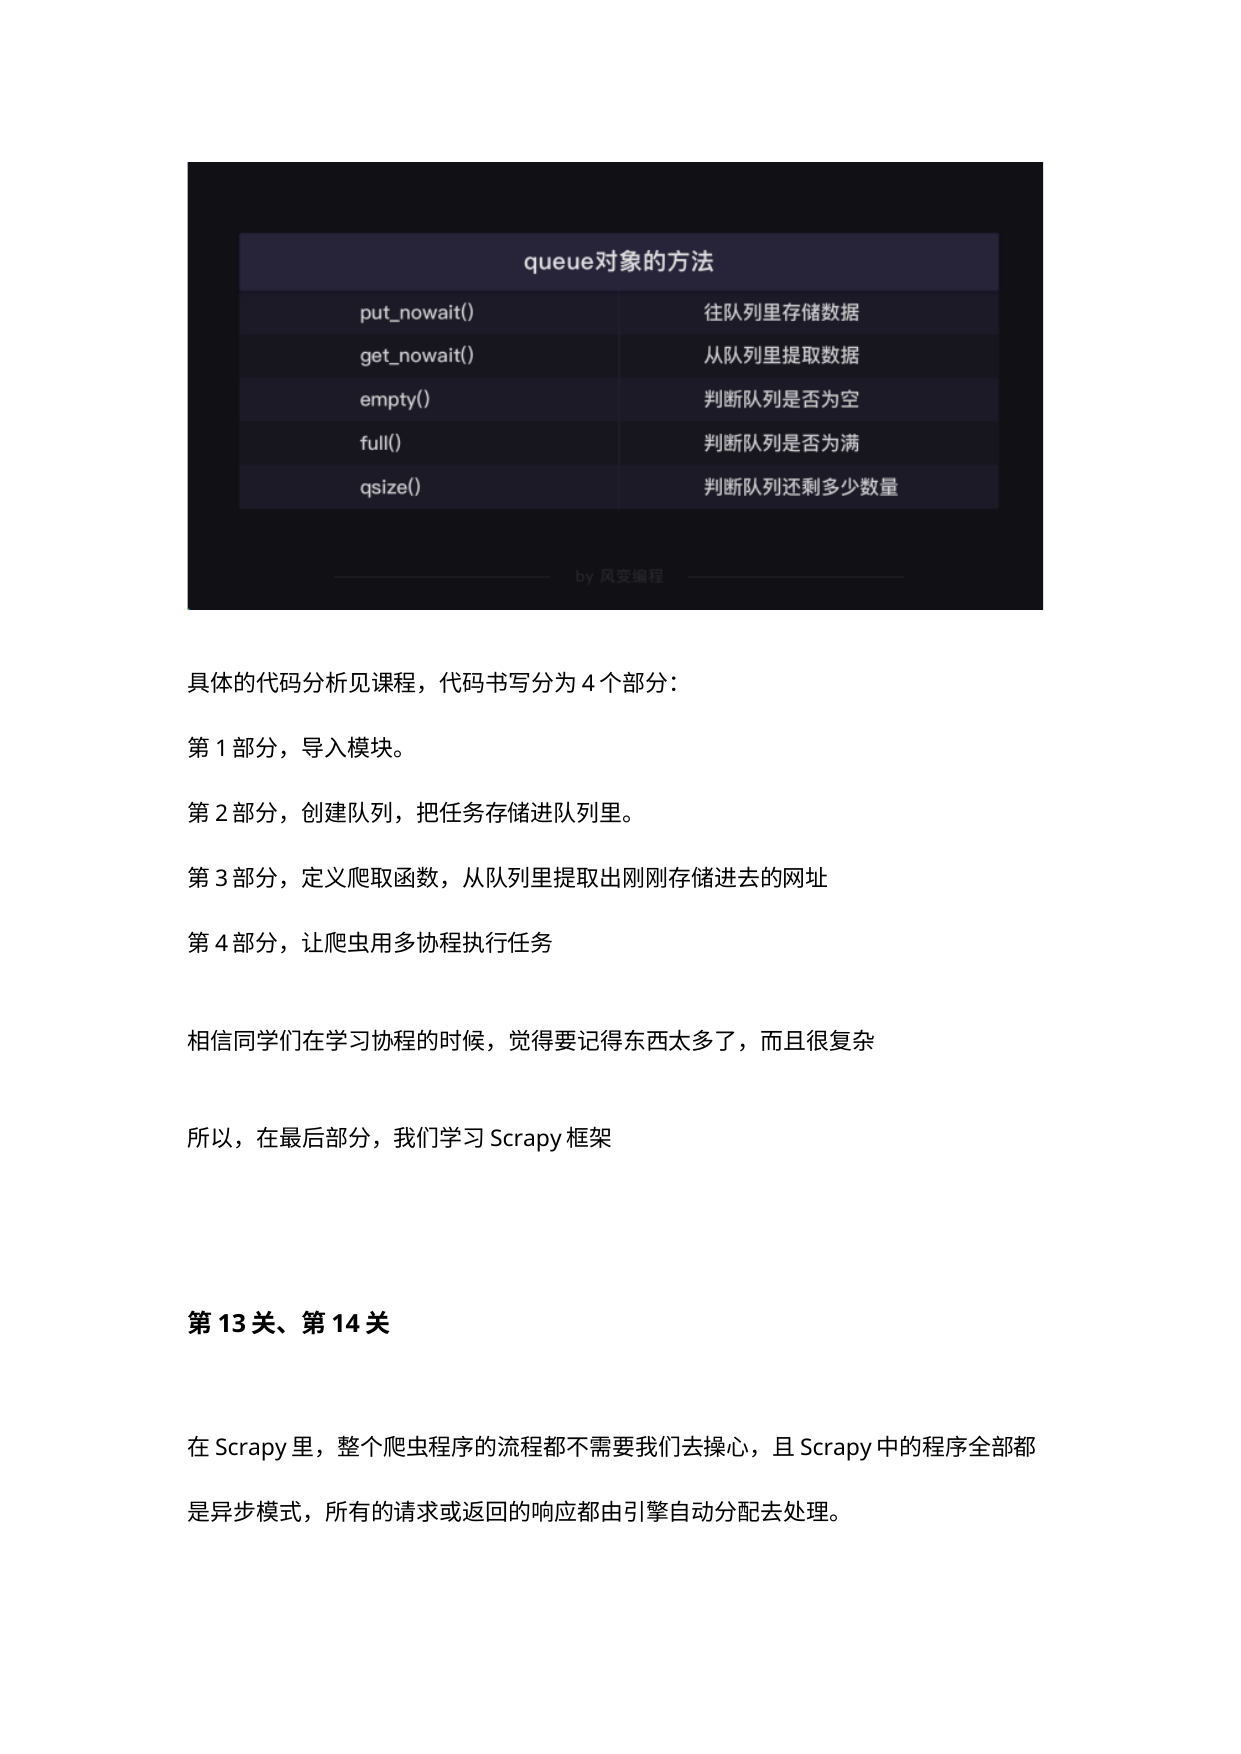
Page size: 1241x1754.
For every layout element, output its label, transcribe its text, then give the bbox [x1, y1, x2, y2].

text 所以，在最后部分，我们学习Scrapy框架 [187, 1104, 1053, 1169]
text 第1部分，导入模块。 [187, 714, 1053, 779]
text 第4部分，让爬虫用多协程执行任务 [187, 909, 1053, 974]
text 相信同学们在学习协程的时候，觉得要记得东西太多了，而且很复杂 [187, 1007, 1053, 1072]
text 第3部分，定义爬取函数，从队列里提取出刚刚存储进去的网址 [187, 844, 1053, 909]
text 在Scrapy里，整个爬虫程序的流程都不需要我们去操心，且Scrapy中的程序全部都是异步模式，所有的请求或返回的响应都由引擎自动分配去处理。 [187, 1413, 1053, 1543]
text 具体的代码分析见课程，代码书写分为4个部分： [187, 649, 1053, 714]
picture [187, 162, 1044, 610]
text 第2部分，创建队列，把任务存储进队列里。 [187, 779, 1053, 844]
text 第13关、第14关 [187, 1289, 1053, 1354]
